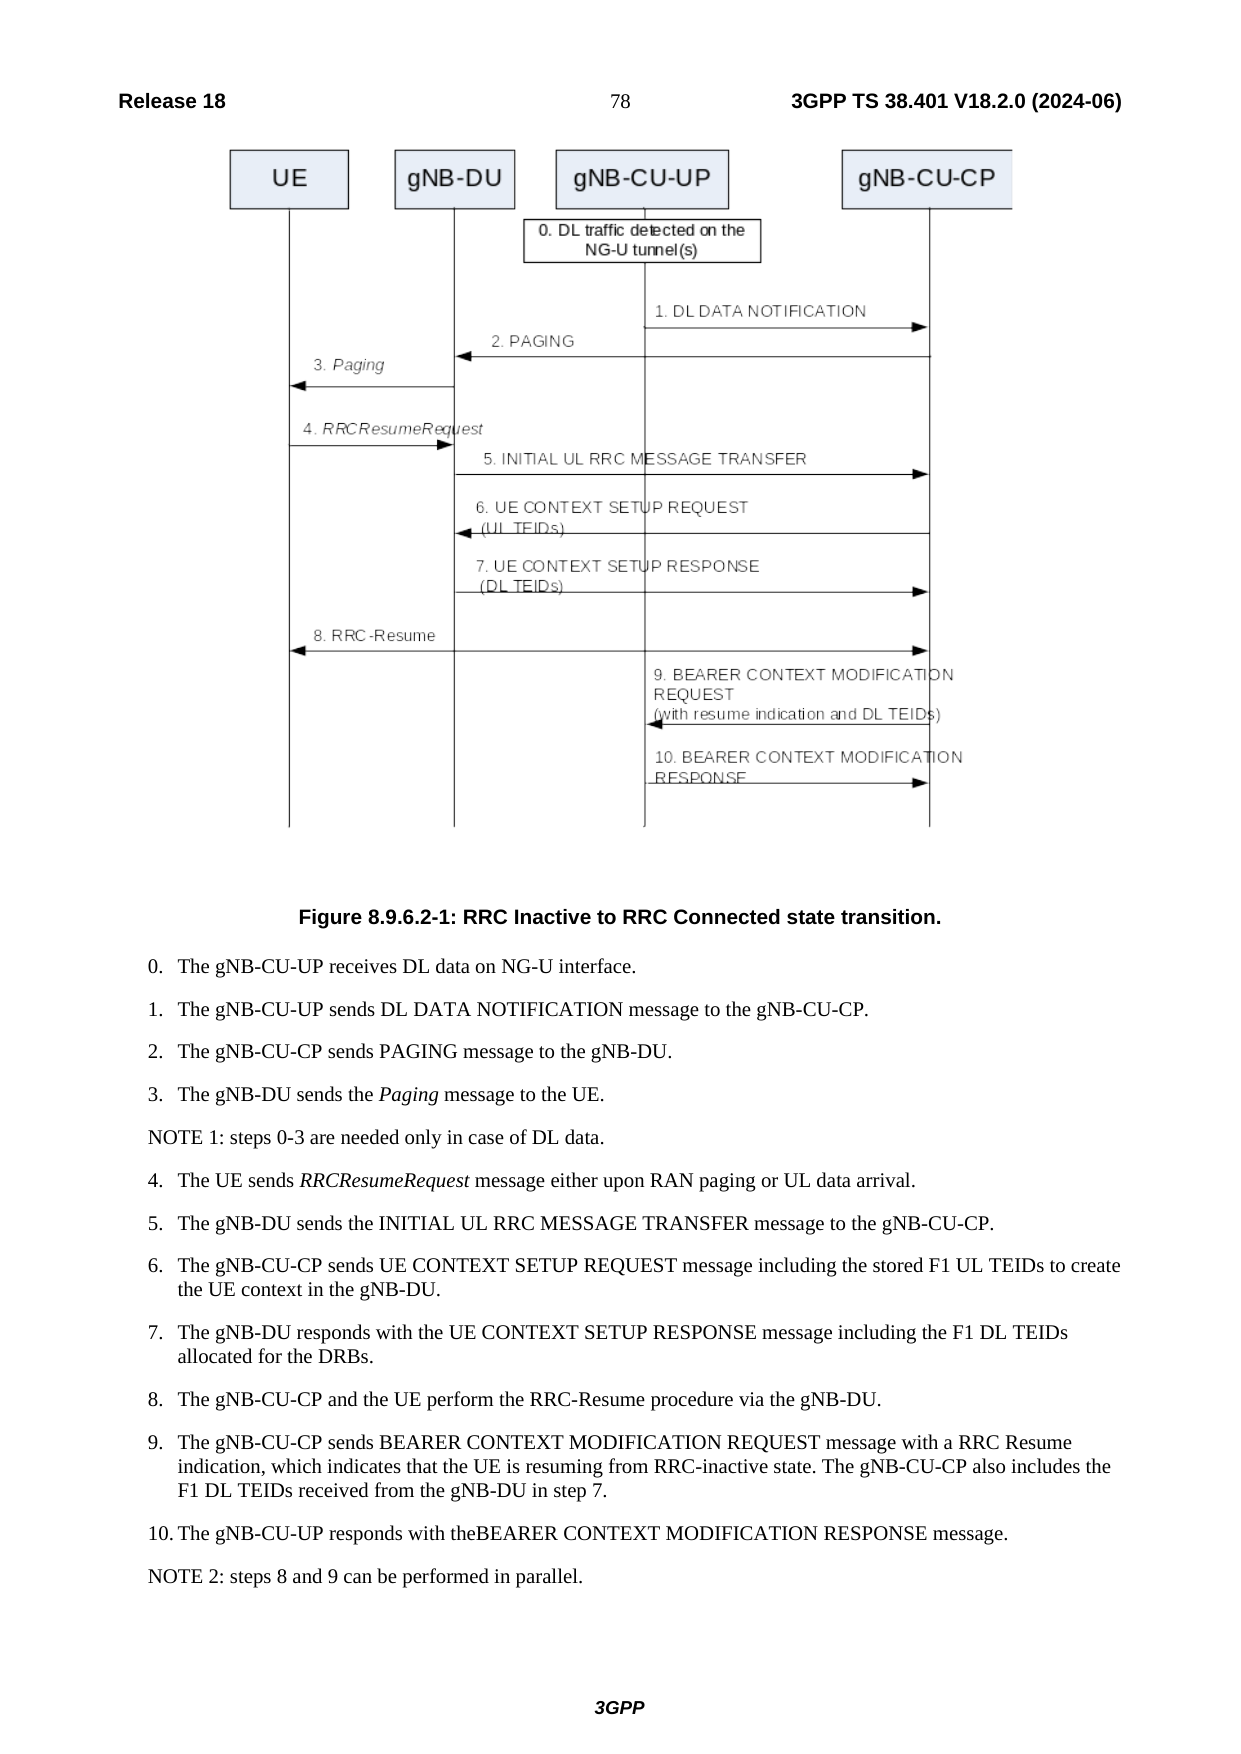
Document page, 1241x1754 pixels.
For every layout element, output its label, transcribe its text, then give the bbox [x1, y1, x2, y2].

text 7. The gNB-DU responds with the UE CONTEXT SETUP RESPONSE message including the F1 DL TEIDs allocated for the DRBs. [148, 1320, 1122, 1368]
text 2. The gNB-CU-CP sends PAGING message to the gNB-DU. [148, 1039, 1122, 1063]
text 3. The gNB-DU sends the Paging message to the UE. [148, 1082, 1122, 1106]
text NOTE 1: steps 0-3 are needed only in case of DL data. [148, 1125, 1122, 1149]
text 5. The gNB-DU sends the INITIAL UL RRC MESSAGE TRANSFER message to the gNB-CU-CP. [148, 1211, 1122, 1234]
text Figure 8.9.6.2-1: RRC Inactive to RRC Connected state transition. [118, 905, 1122, 929]
text 10. The gNB-CU-UP responds with theBEARER CONTEXT MODIFICATION RESPONSE message. [148, 1521, 1122, 1545]
text 1. The gNB-CU-UP sends DL DATA NOTIFICATION message to the gNB-CU-CP. [148, 996, 1122, 1021]
text NOTE 2: steps 8 and 9 can be performed in parallel. [148, 1564, 1122, 1588]
text 4. The UE sends RRCResumeRequest message either upon RAN paging or UL data arrival. [148, 1168, 1122, 1192]
text 8. The gNB-CU-CP and the UE perform the RRC-Resume procedure via the gNB-DU. [148, 1387, 1122, 1411]
text 9. The gNB-CU-CP sends BEARER CONTEXT MODIFICATION REQUEST message with a RRC Resume indication, which indicates that the UE is resuming from RRC-inactive state. The gNB-CU-CP also includes the F1 DL TEIDs received from the gNB-DU in step 7. [148, 1430, 1122, 1502]
text 0. The gNB-CU-UP receives DL data on NG-U interface. [148, 954, 1122, 978]
text 6. The gNB-CU-CP sends UE CONTEXT SETUP REQUEST message including the stored F1 UL TEIDs to create the UE context in the gNB-DU. [148, 1253, 1122, 1301]
